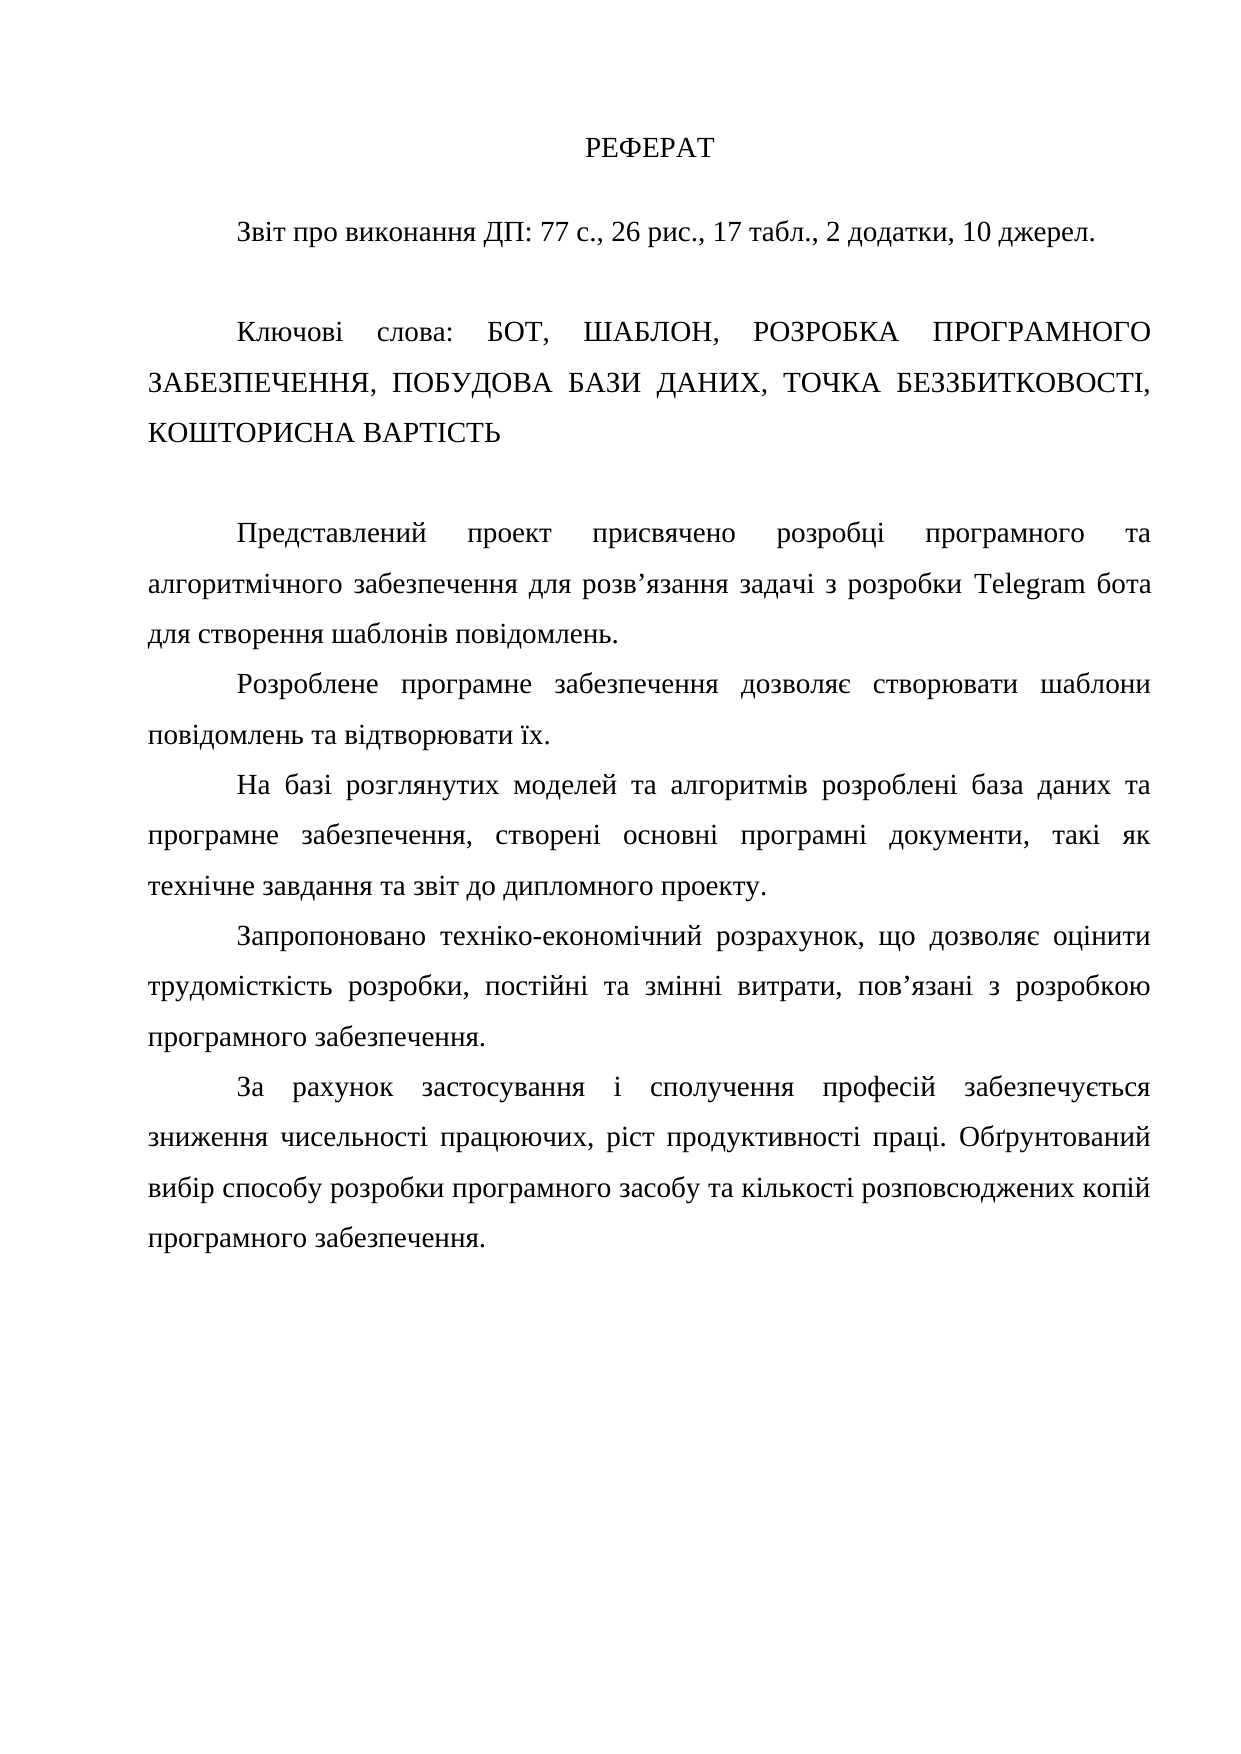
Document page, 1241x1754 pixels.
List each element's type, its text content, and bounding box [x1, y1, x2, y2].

text Розроблене програмне забезпечення дозволяє створювати шаблони повідомлень та відтворювати їх. [148, 667, 1152, 750]
text За рахунок застосування і сполучення професій забезпечується зниження чисельності працюючих, ріст продуктивності праці. Обґрунтований вибір способу розробки програмного засобу та кількості розповсюджених копій програмного забезпечення. [148, 1069, 1152, 1253]
text Представлений проект присвячено розробці програмного та алгоритмічного забезпечення для розв’язання задачі з розробки Telegram бота для створення шаблонів повідомлень. [148, 516, 1152, 650]
text Запропоновано техніко-економічний розрахунок, що дозволяє оцінити трудомісткість розробки, постійні та змінні витрати, пов’язані з розробкою програмного забезпечення. [148, 918, 1152, 1052]
text Звіт про виконання ДП: 77 с., 26 рис., 17 табл., 2 додатки, 10 джерел. [148, 214, 1152, 247]
text Ключові слова: БОТ, ШАБЛОН, РОЗРОБКА ПРОГРАМНОГО ЗАБЕЗПЕЧЕННЯ, ПОБУДОВА БАЗИ ДАНИХ, ТОЧКА БЕЗЗБИТКОВОСТІ, КОШТОРИСНА ВАРТІСТЬ [148, 314, 1152, 448]
text На базі розглянутих моделей та алгоритмів розроблені база даних та програмне забезпечення, створені основні програмні документи, такі як технічне завдання та звіт до дипломного проекту. [148, 767, 1152, 901]
text Реферат [148, 130, 1152, 163]
